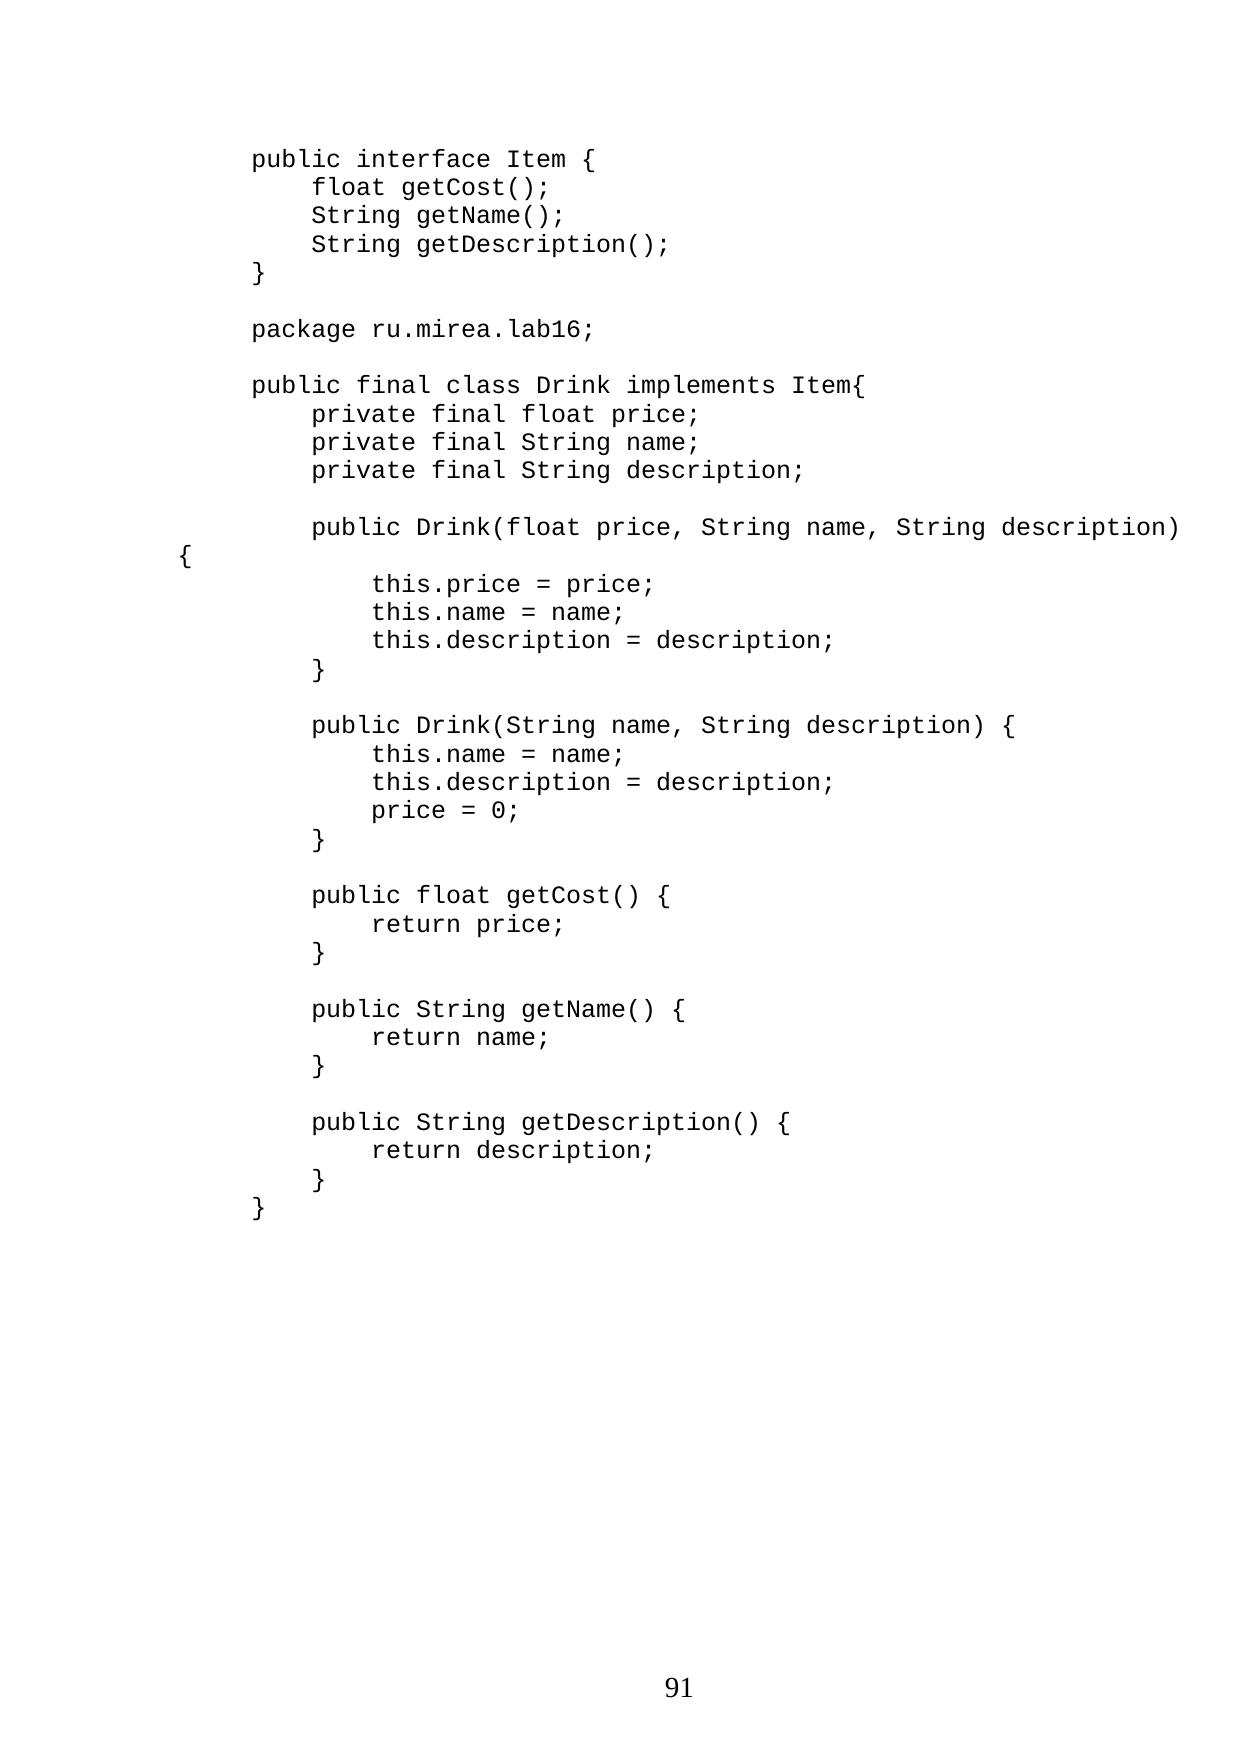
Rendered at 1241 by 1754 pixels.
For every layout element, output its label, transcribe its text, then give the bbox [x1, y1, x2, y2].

text } [177, 1195, 1181, 1223]
text this.name = name; [177, 600, 1181, 628]
text this.description = description; [177, 770, 1181, 798]
text return price; [177, 911, 1181, 940]
text this.description = description; [177, 628, 1181, 656]
text return name; [177, 1025, 1181, 1053]
text } [177, 1053, 1181, 1081]
text public final class Drink implements Item{ [177, 373, 1181, 401]
text price = 0; [177, 798, 1181, 826]
text } [177, 1166, 1181, 1195]
text String getName(); [177, 203, 1181, 231]
text } [177, 260, 1181, 288]
text public float getCost() { [177, 883, 1181, 911]
text public String getDescription() { [177, 1110, 1181, 1138]
text package ru.mirea.lab16; [177, 316, 1181, 345]
text this.price = price; [177, 571, 1181, 600]
text public String getName() { [177, 996, 1181, 1025]
text public Drink(String name, String description) { [177, 713, 1181, 741]
text public Drink(float price, String name, String description) { [177, 515, 1181, 571]
text public interface Item { [177, 146, 1181, 175]
text return description; [177, 1138, 1181, 1166]
text float getCost(); [177, 175, 1181, 203]
text } [177, 940, 1181, 968]
text } [177, 656, 1181, 685]
text private final String description; [177, 458, 1181, 486]
text private final float price; [177, 401, 1181, 430]
text private final String name; [177, 430, 1181, 458]
text } [177, 826, 1181, 855]
text String getDescription(); [177, 231, 1181, 260]
text this.name = name; [177, 741, 1181, 770]
